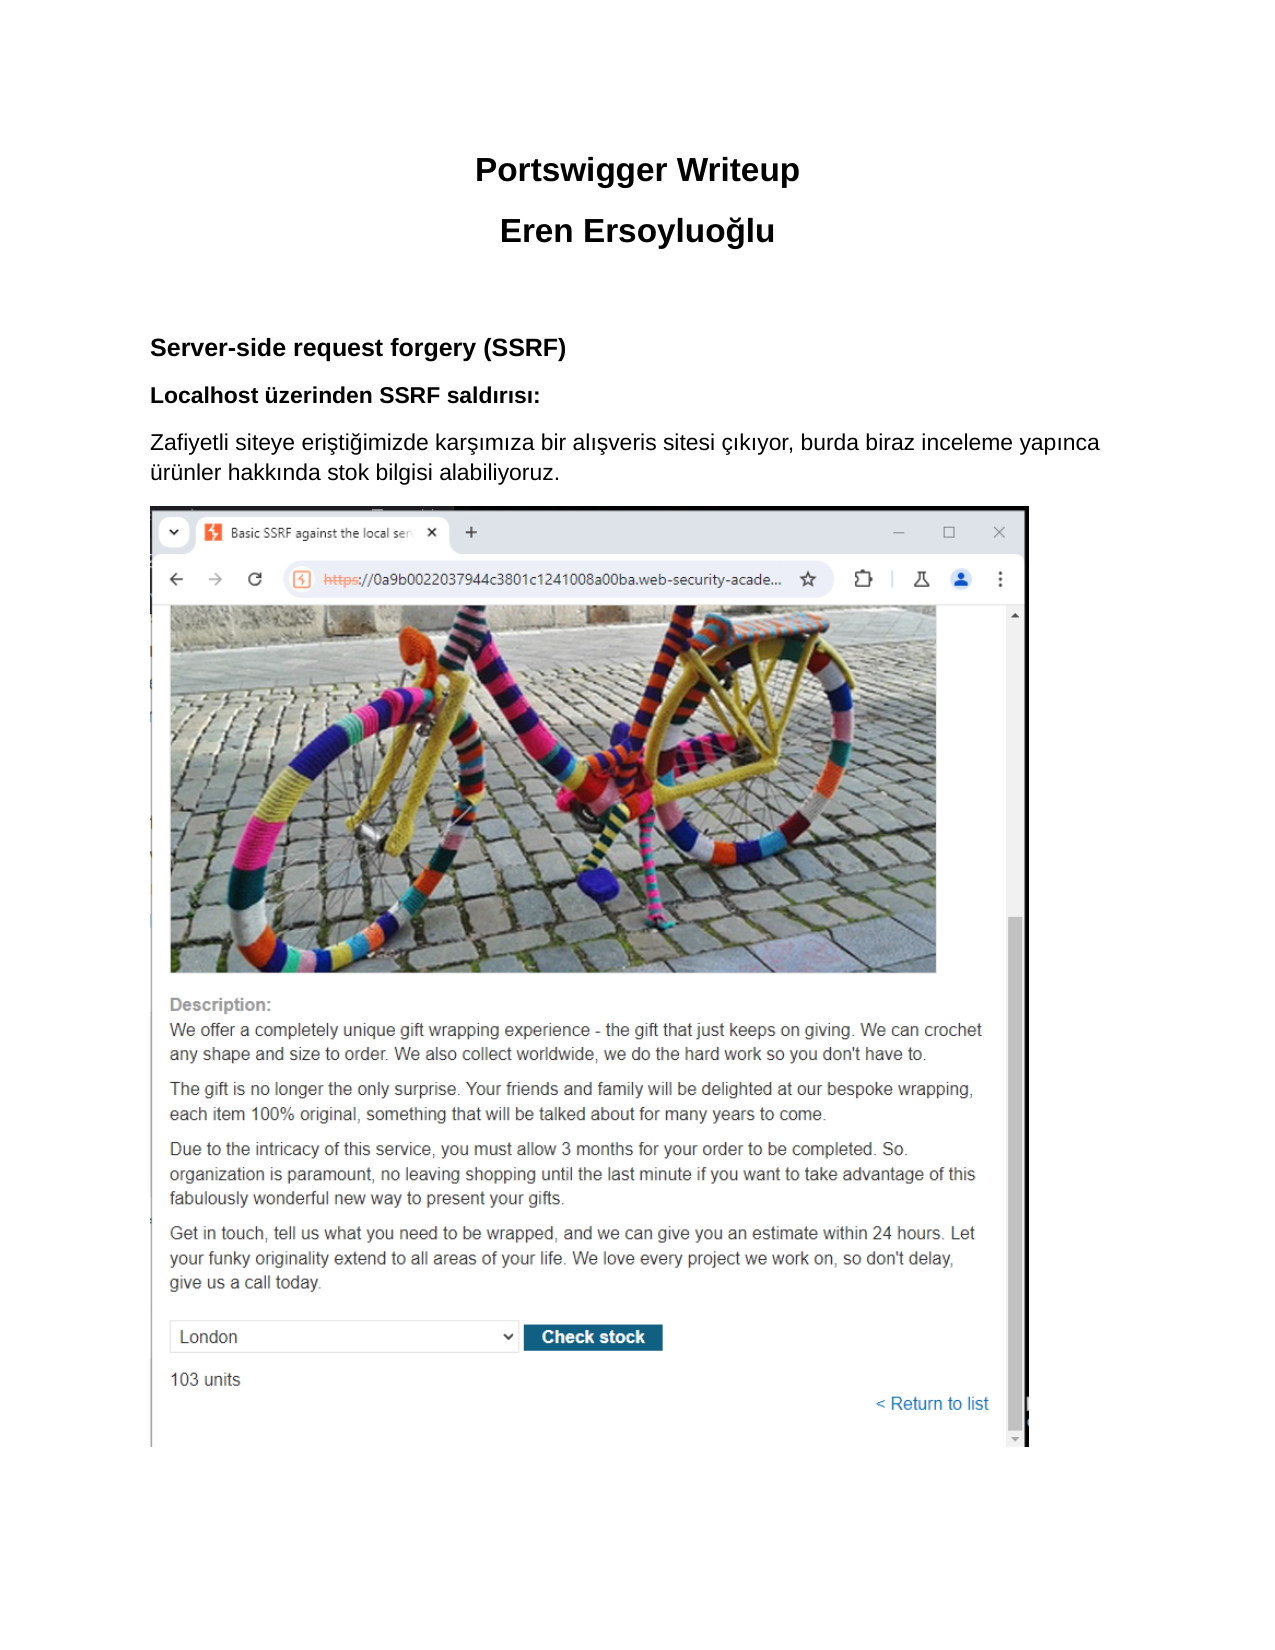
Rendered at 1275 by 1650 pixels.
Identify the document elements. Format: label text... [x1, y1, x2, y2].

text Eren Ersoyluoğlu [150, 211, 1125, 249]
text Portswigger Writeup [150, 150, 1125, 188]
text Localhost üzerinden SSRF saldırısı: [150, 382, 1125, 408]
text Server-side request forgery (SSRF) [150, 332, 1125, 361]
text Zafiyetli siteye eriştiğimizde karşımıza bir alışveris sitesi çıkıyor, burda biraz inceleme yapınca ürünler hakkında stok bilgisi alabiliyoruz. [150, 429, 1125, 486]
picture [150, 506, 1029, 1447]
